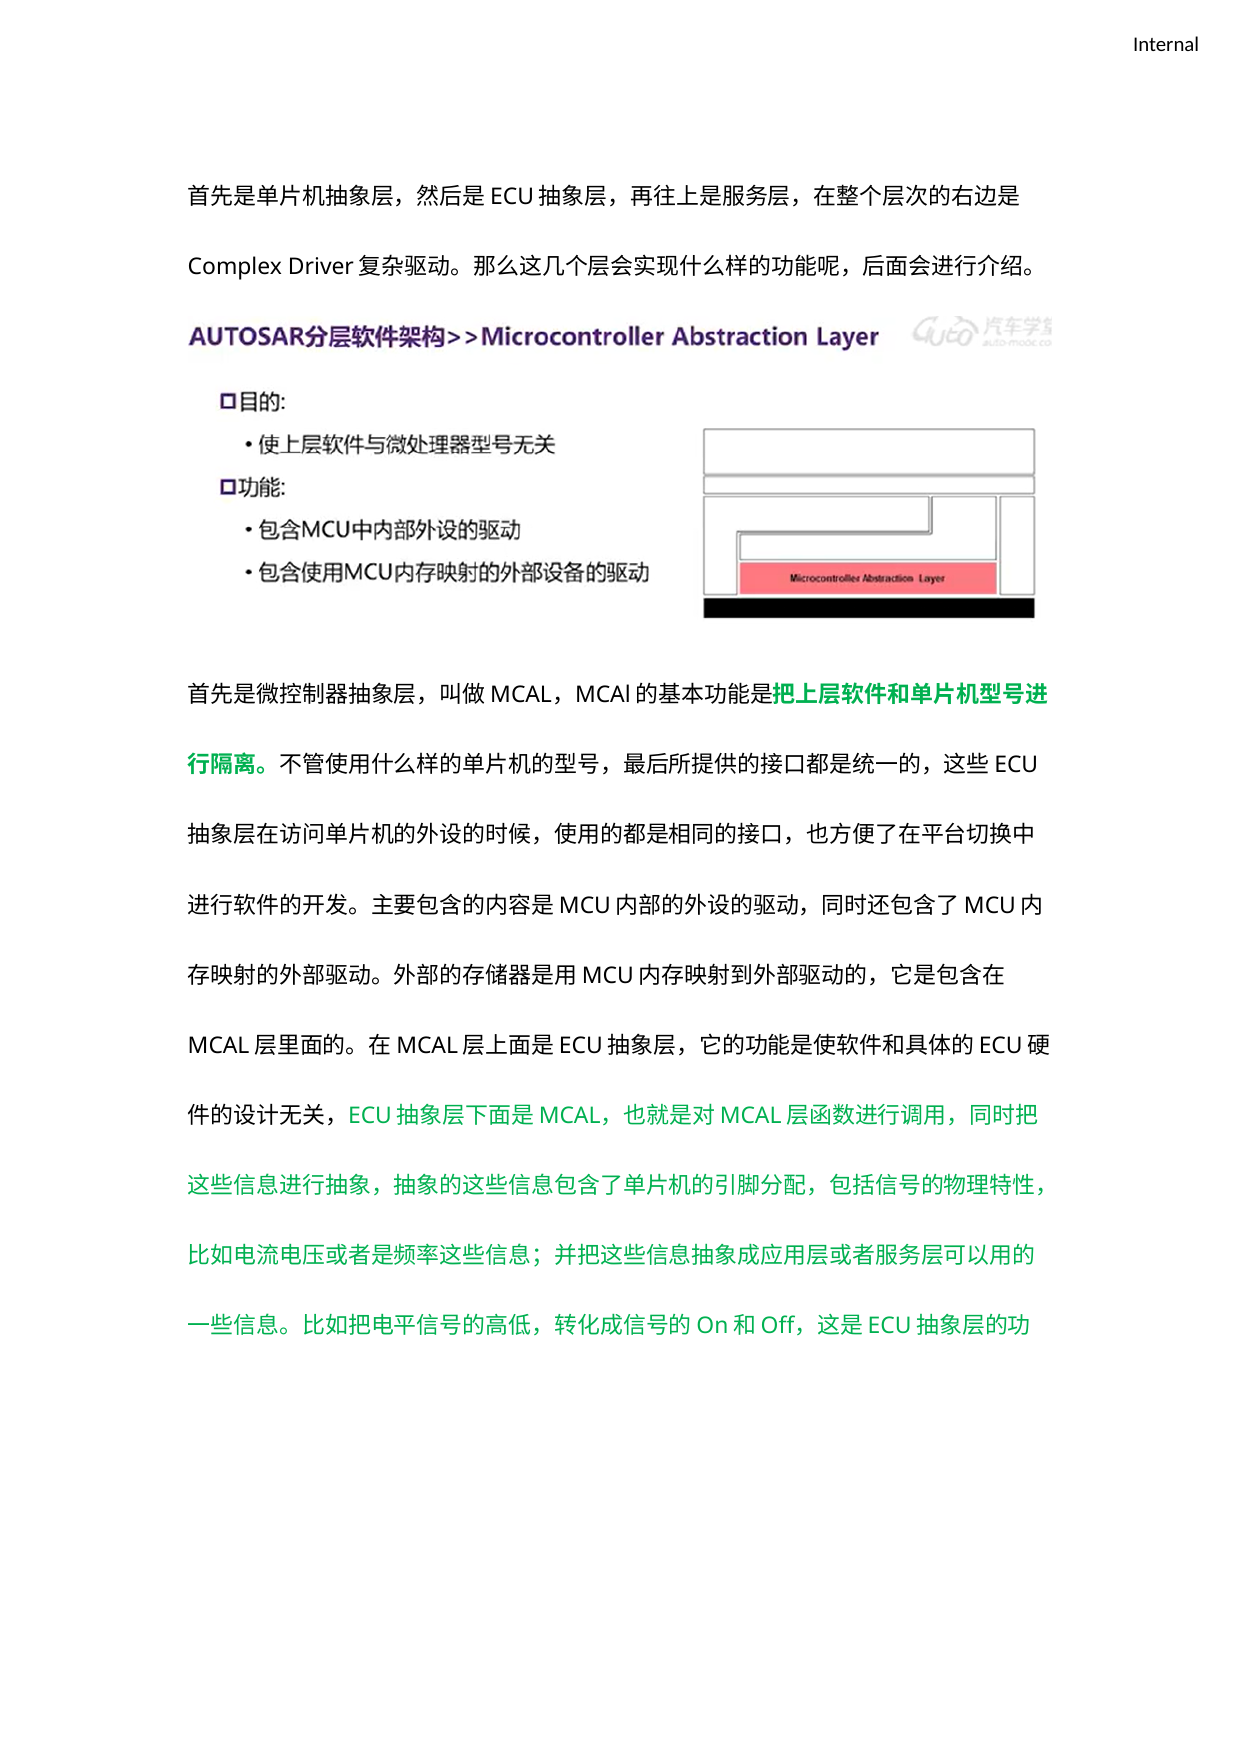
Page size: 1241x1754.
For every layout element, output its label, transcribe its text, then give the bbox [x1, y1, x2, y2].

picture [187, 316, 1052, 634]
text 首先是单片机抽象层，然后是ECU抽象层，再往上是服务层，在整个层次的右边是Complex Driver复杂驱动。那么这几个层会实现什么样的功能呢，后面会进行介绍。 [187, 162, 1053, 297]
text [187, 660, 1053, 1356]
